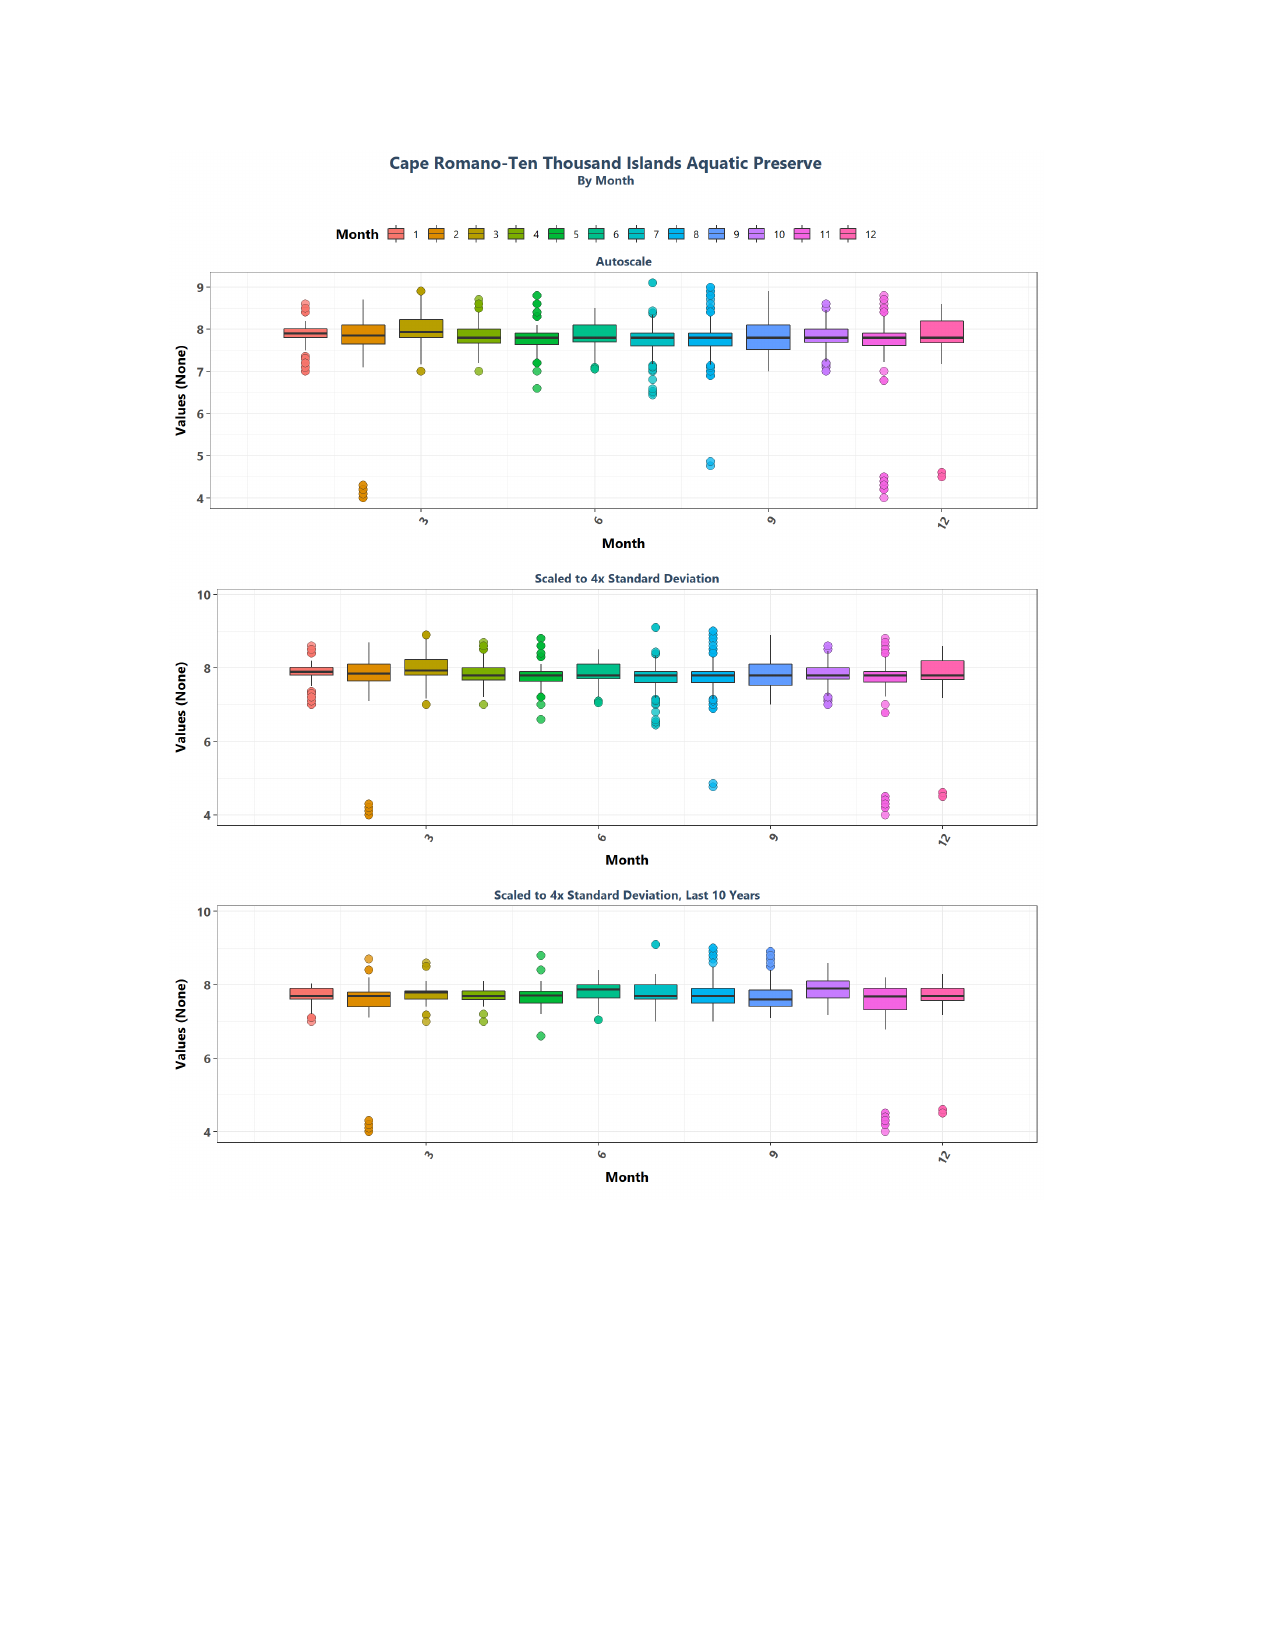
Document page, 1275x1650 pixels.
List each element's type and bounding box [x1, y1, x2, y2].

picture [168, 150, 1044, 1200]
